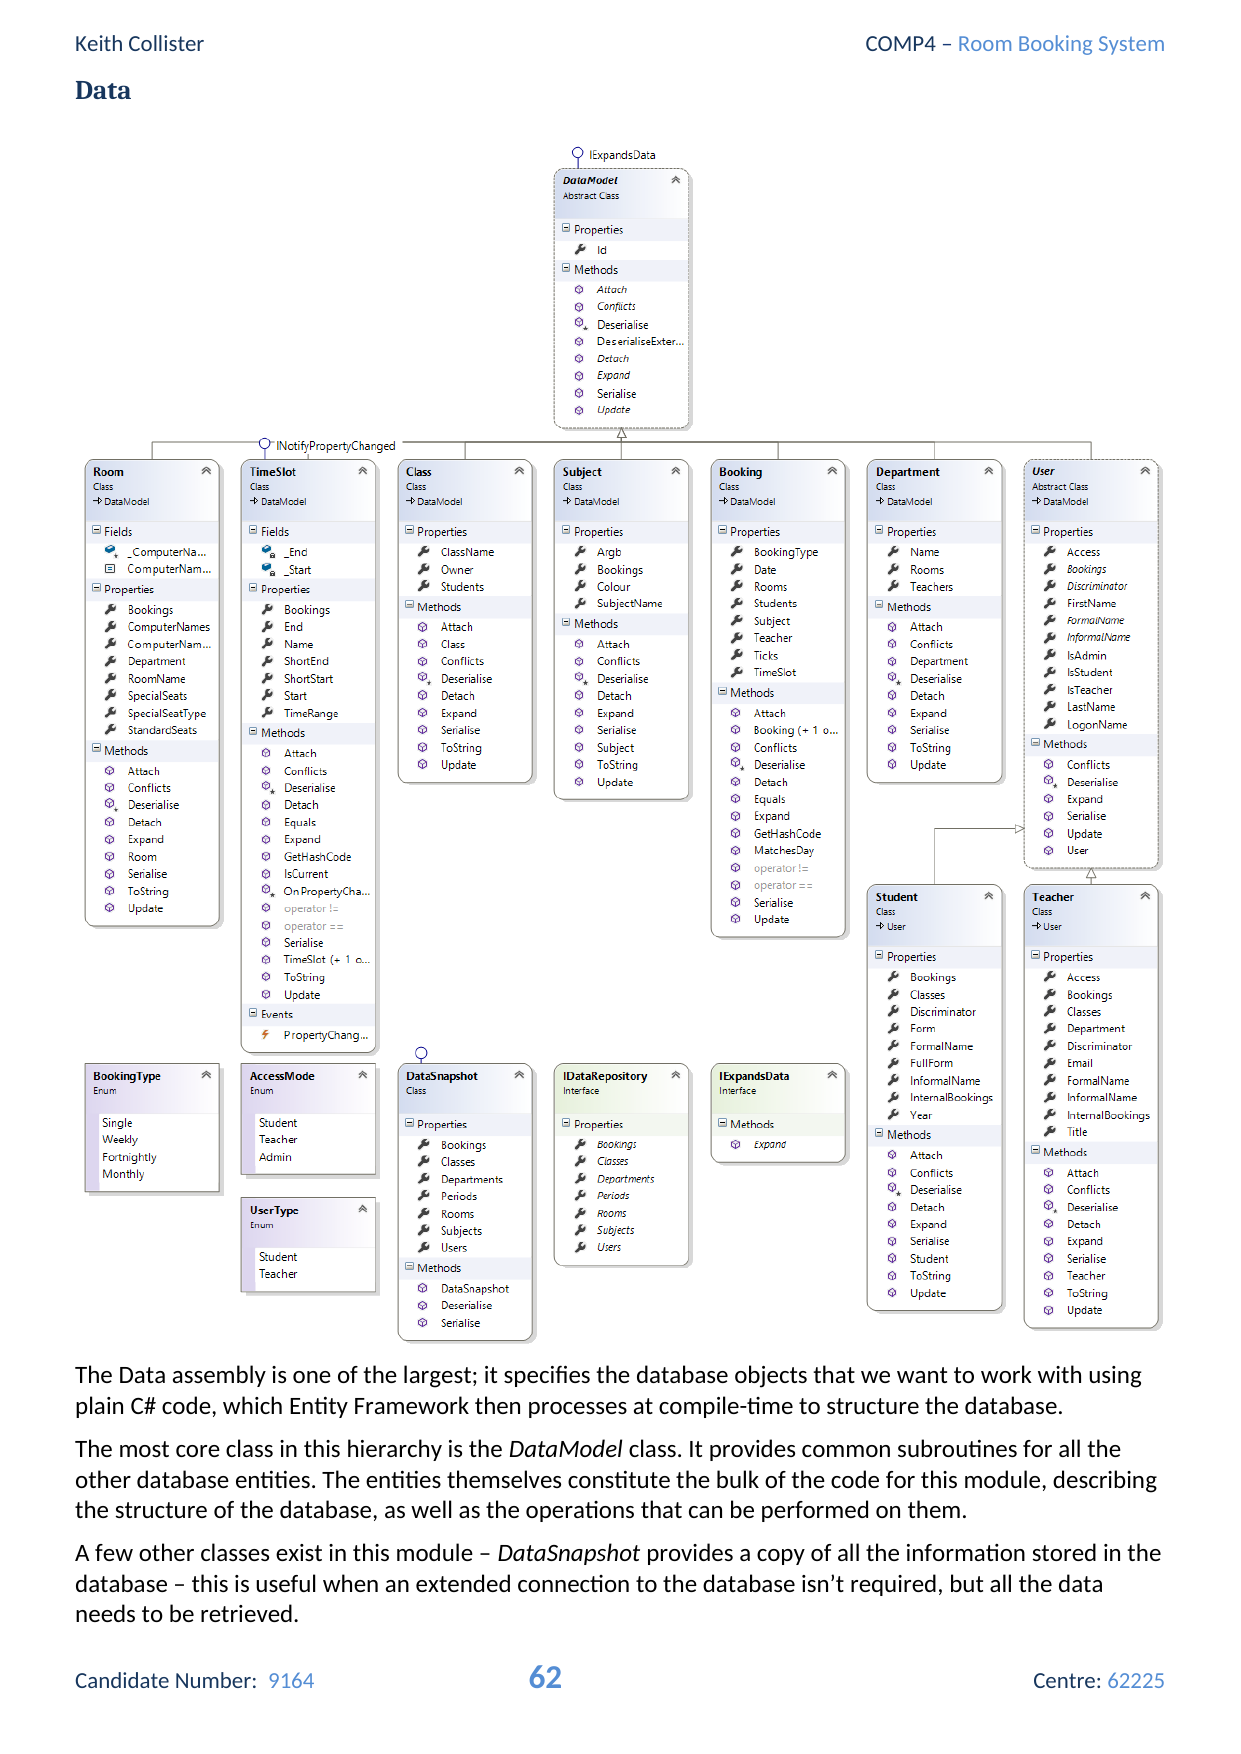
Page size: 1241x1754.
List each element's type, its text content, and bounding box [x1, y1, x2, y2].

text A few other classes exist in this module – DataSnapshot provides a copy of all the information stored in the database – this is useful when an extended connection to the database isn’t required, but all the data needs to be retrieved. [75, 1537, 1165, 1629]
text The most core class in this hierarchy is the DataModel class. It provides common subroutines for all the other database entities. The entities themselves constitute the bulk of the code for this module, describing the structure of the database, as well as the operations that can be performed on them. [75, 1433, 1165, 1525]
text The Data assembly is one of the largest; it specifies the database objects that we want to work with using plain C# code, which Entity Framework then processes at compile-time to structure the database. [75, 1360, 1165, 1421]
subtitle Data [75, 75, 1165, 106]
picture [75, 137, 1166, 1348]
